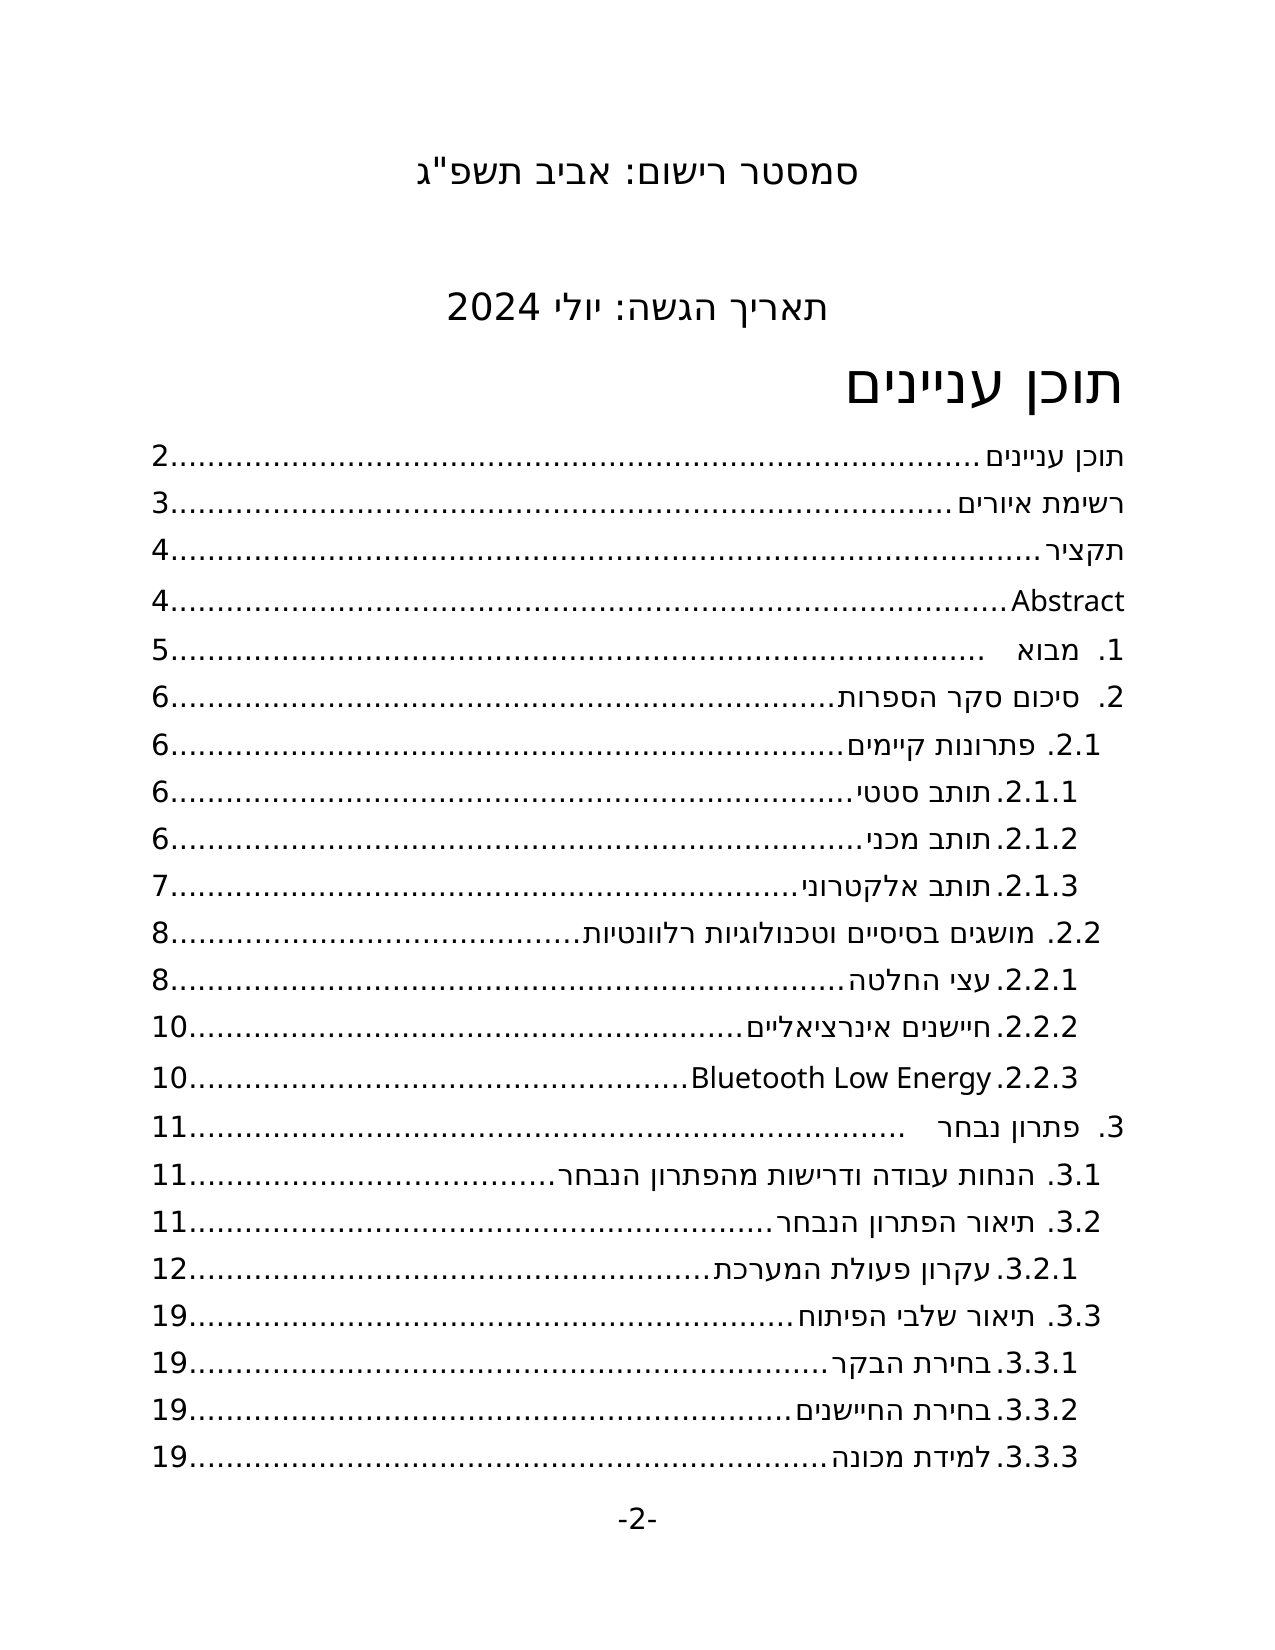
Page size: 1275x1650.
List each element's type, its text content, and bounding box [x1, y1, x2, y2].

text תאריך הגשה: יולי 2024 [150, 286, 1125, 329]
subtitle תוכן עניינים [150, 349, 1125, 417]
text סמסטר רישום: אביב תשפ"ג [150, 150, 1125, 194]
